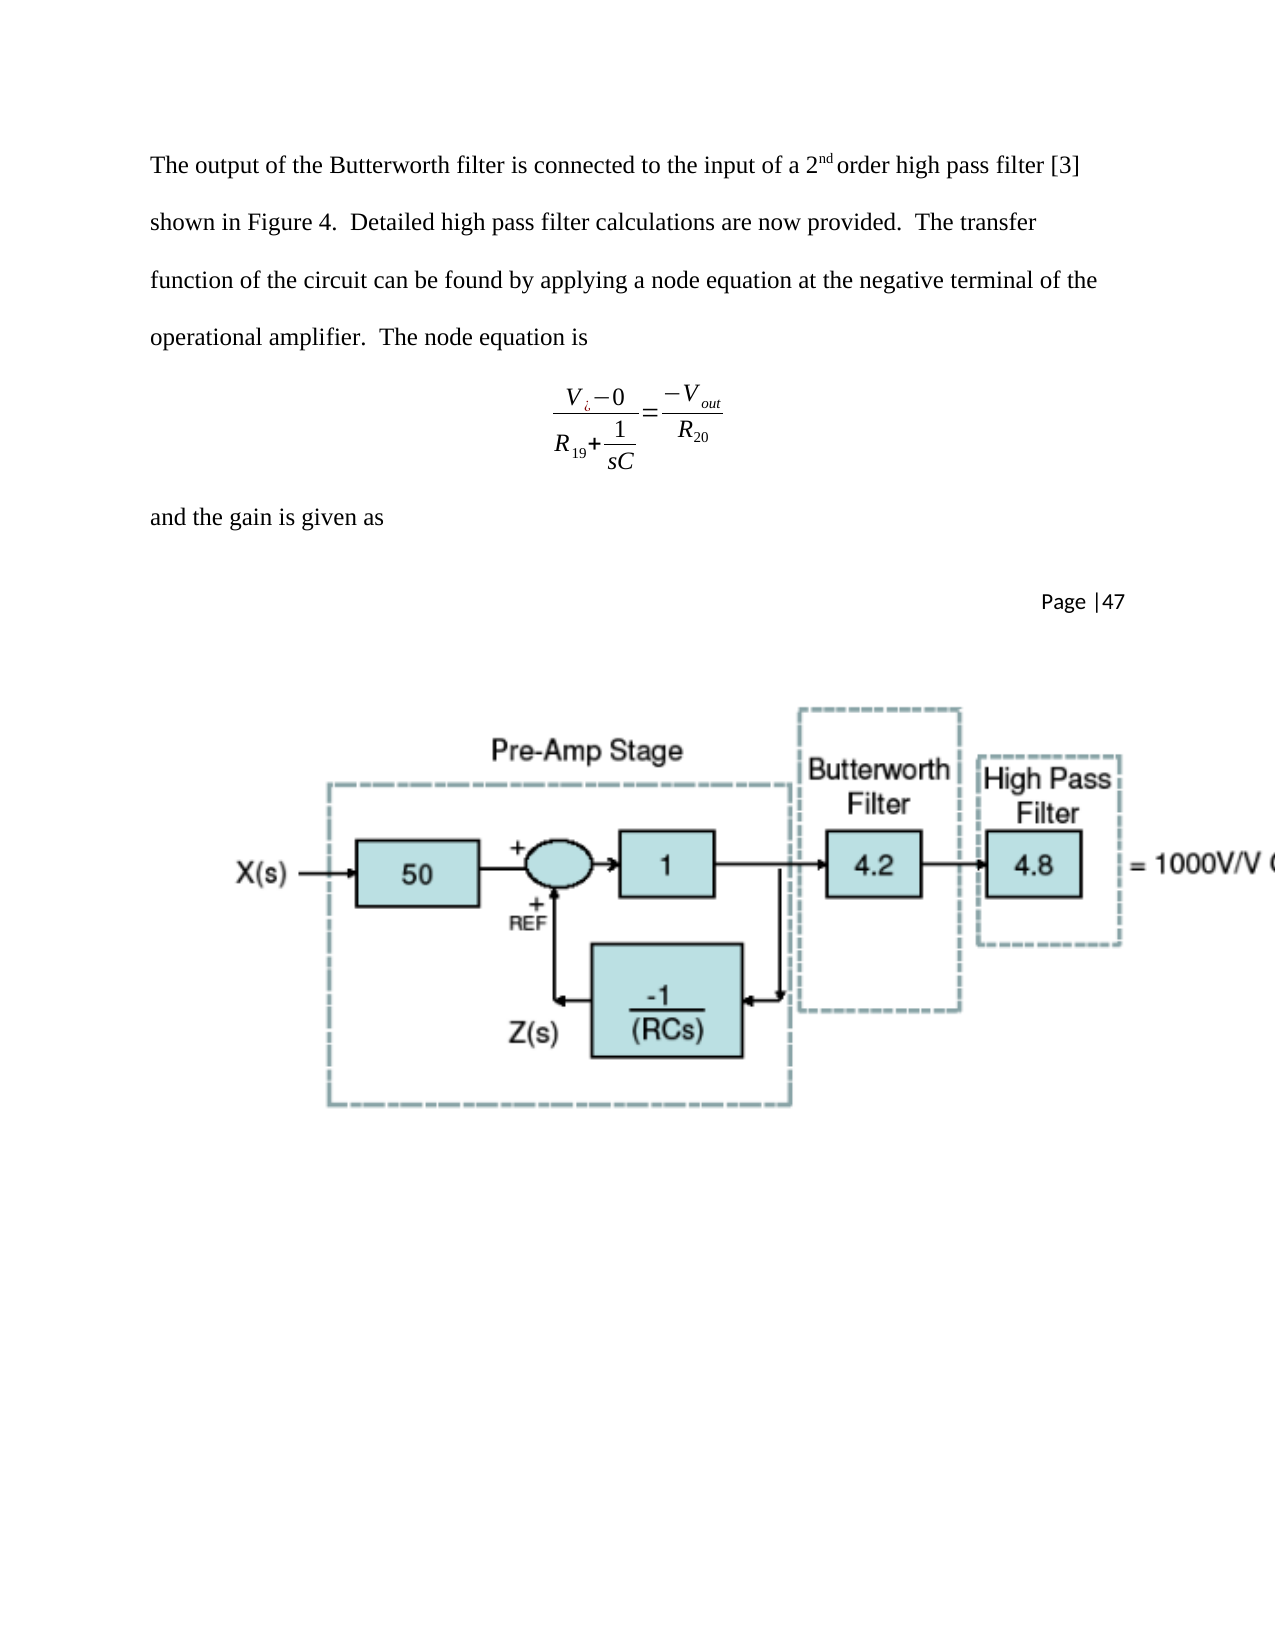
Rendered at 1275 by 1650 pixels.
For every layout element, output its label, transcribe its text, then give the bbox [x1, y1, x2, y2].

text and the gain is given as [150, 502, 1125, 531]
